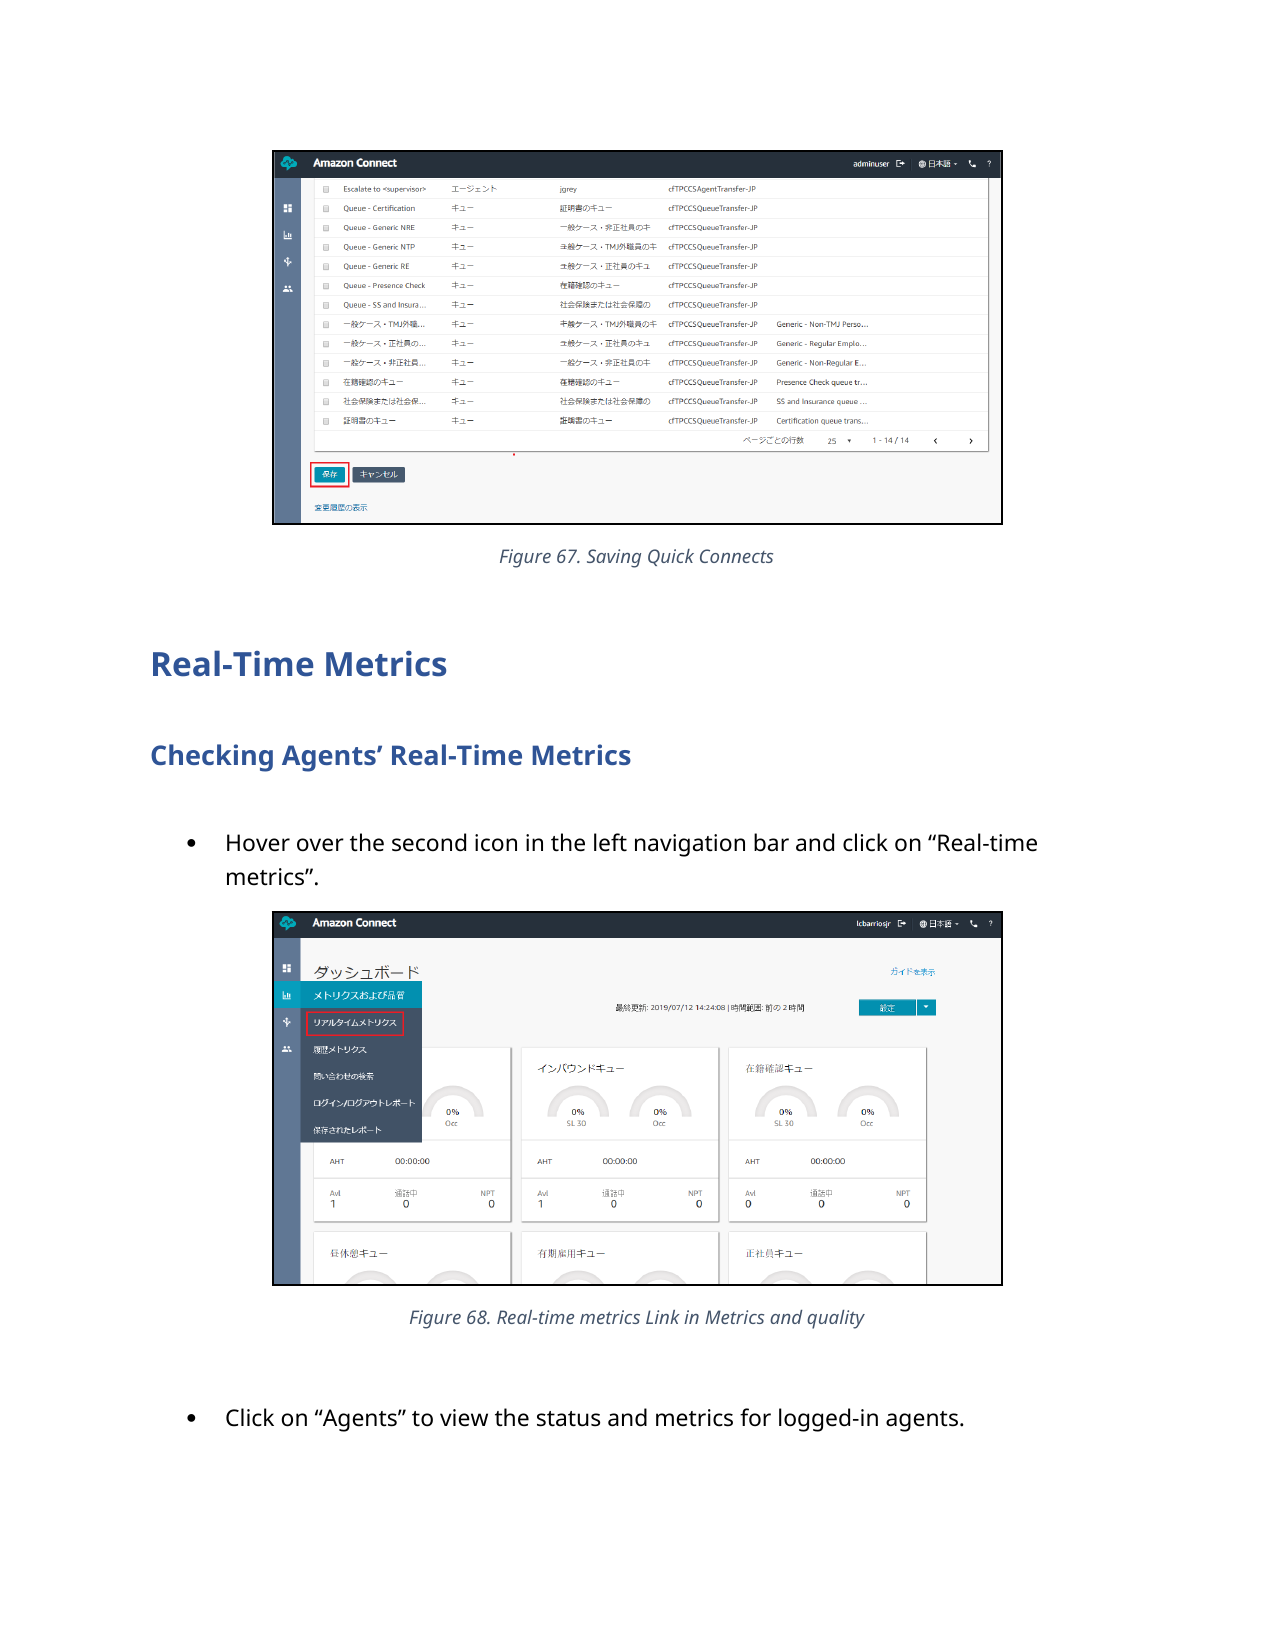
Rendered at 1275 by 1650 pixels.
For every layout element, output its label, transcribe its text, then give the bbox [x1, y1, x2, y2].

list Click on “Agents” to view the status and metrics for logged-in agents. [187, 1401, 1125, 1433]
subtitle Real-Time Metrics [150, 641, 1125, 686]
picture [274, 913, 1001, 1284]
list Hover over the second icon in the left navigation bar and click on “Real-time metrics”. [187, 827, 1125, 892]
subtitle Checking Agents’ Real-Time Metrics [150, 736, 1125, 773]
text Figure 68. Real-time metrics Link in Metrics and quality [150, 1305, 1125, 1330]
text Figure 67. Saving Quick Connects [150, 544, 1125, 569]
picture [274, 152, 1001, 523]
